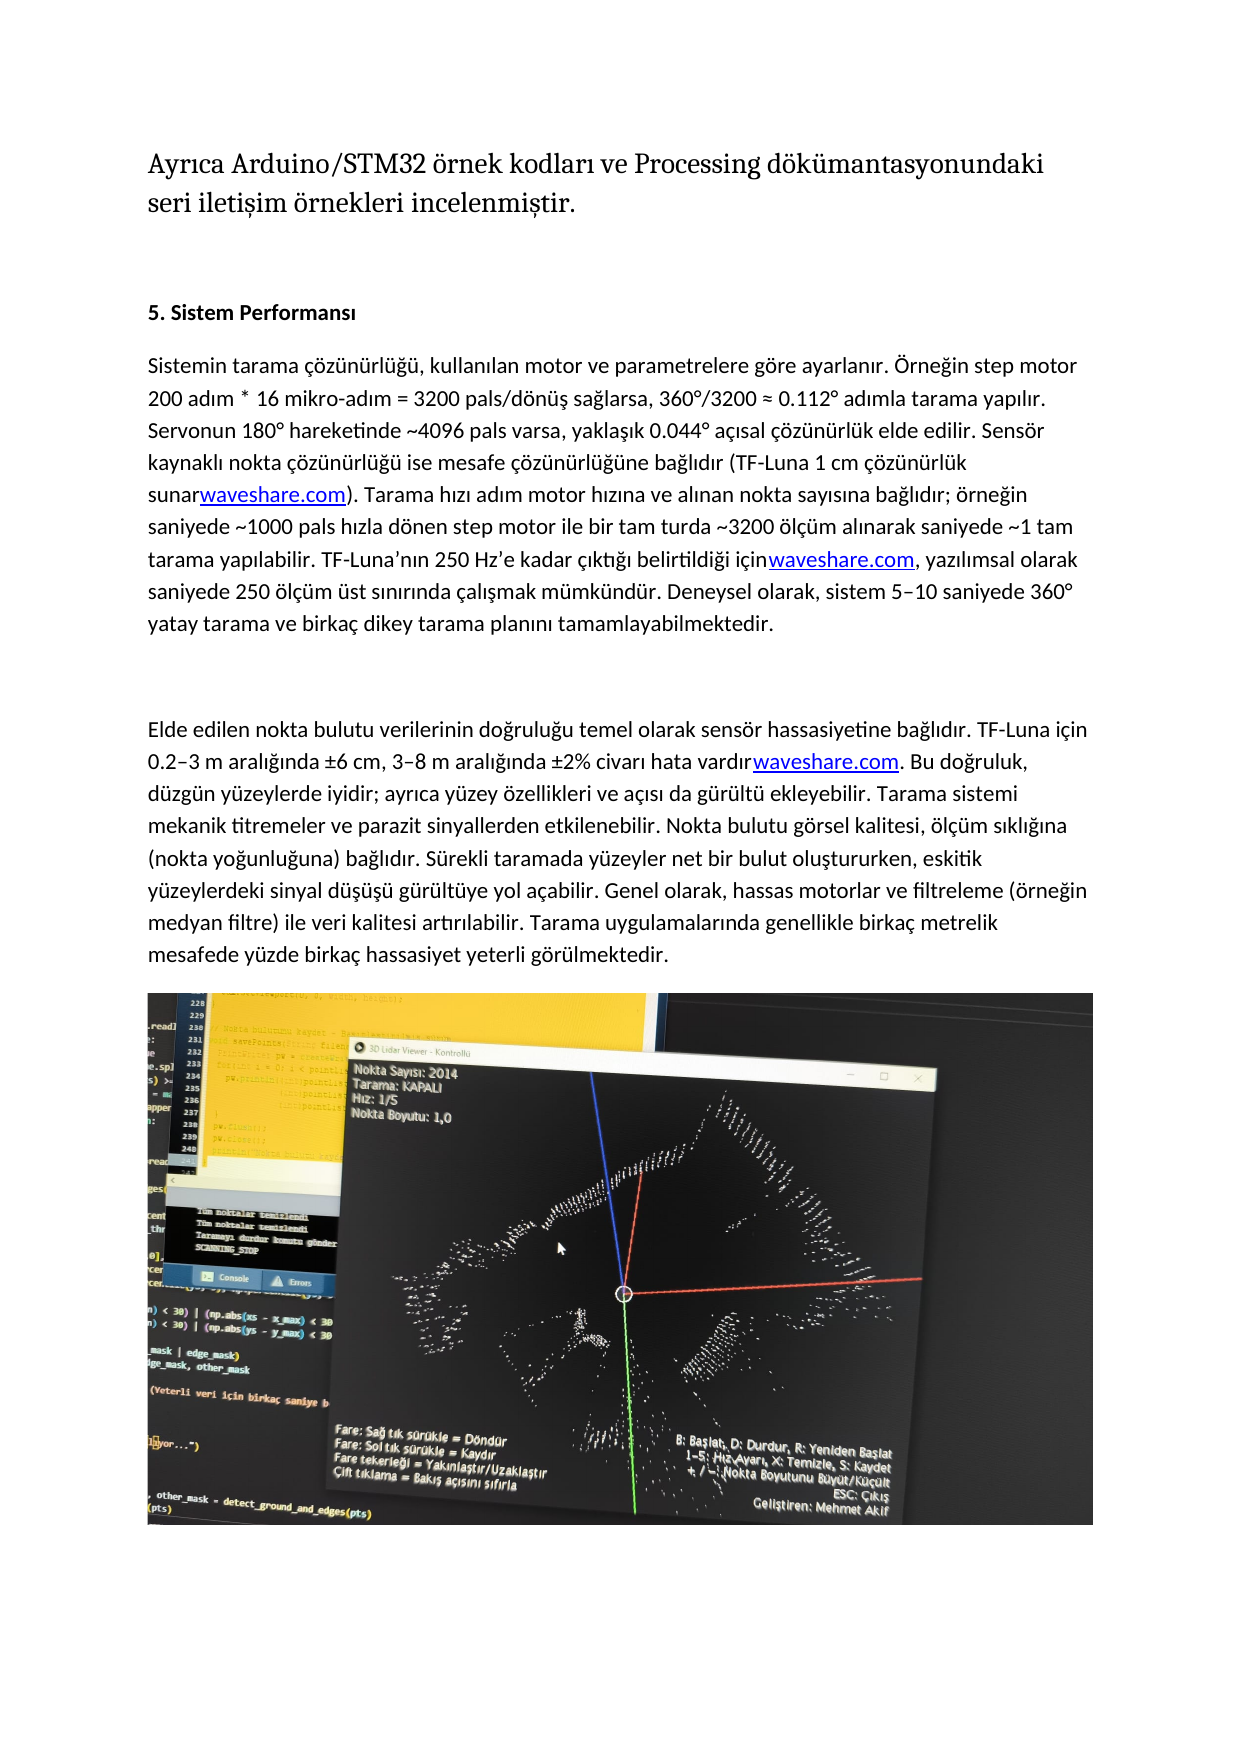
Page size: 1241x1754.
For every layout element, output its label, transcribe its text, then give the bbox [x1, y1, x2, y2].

text Sistemin tarama çözünürlüğü, kullanılan motor ve parametrelere göre ayarlanır. Örneğin step motor 200 adım * 16 mikro-adım = 3200 pals/dönüş sağlarsa, 360°/3200 ≈ 0.112° adımla tarama yapılır. Servonun 180° hareketinde ~4096 pals varsa, yaklaşık 0.044° açısal çözünürlük elde edilir. Sensör kaynaklı nokta çözünürlüğü ise mesafe çözünürlüğüne bağlıdır (TF-Luna 1 cm çözünürlük sunarwaveshare.com). Tarama hızı adım motor hızına ve alınan nokta sayısına bağlıdır; örneğin saniyede ~1000 pals hızla dönen step motor ile bir tam turda ~3200 ölçüm alınarak saniyede ~1 tam tarama yapılabilir. TF-Luna’nın 250 Hz’e kadar çıktığı belirtildiği içinwaveshare.com, yazılımsal olarak saniyede 250 ölçüm üst sınırında çalışmak mümkündür. Deneysel olarak, sistem 5–10 saniyede 360° yatay tarama ve birkaç dikey tarama planını tamamlayabilmektedir. [148, 352, 1093, 637]
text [148, 148, 1093, 220]
text 5. Sistem Performansı [148, 298, 1093, 327]
picture [147, 993, 1093, 1525]
text Elde edilen nokta bulutu verilerinin doğruluğu temel olarak sensör hassasiyetine bağlıdır. TF-Luna için 0.2–3 m aralığında ±6 cm, 3–8 m aralığında ±2% civarı hata vardırwaveshare.com. Bu doğruluk, düzgün yüzeylerde iyidir; ayrıca yüzey özellikleri ve açısı da gürültü ekleyebilir. Tarama sistemi mekanik titremeler ve parazit sinyallerden etkilenebilir. Nokta bulutu görsel kalitesi, ölçüm sıklığına (nokta yoğunluğuna) bağlıdır. Sürekli taramada yüzeyler net bir bulut oluştururken, eskitik yüzeylerdeki sinyal düşüşü gürültüye yol açabilir. Genel olarak, hassas motorlar ve filtreleme (örneğin medyan filtre) ile veri kalitesi artırılabilir. Tarama uygulamalarında genellikle birkaç metrelik mesafede yüzde birkaç hassasiyet yeterli görülmektedir. [148, 715, 1093, 968]
